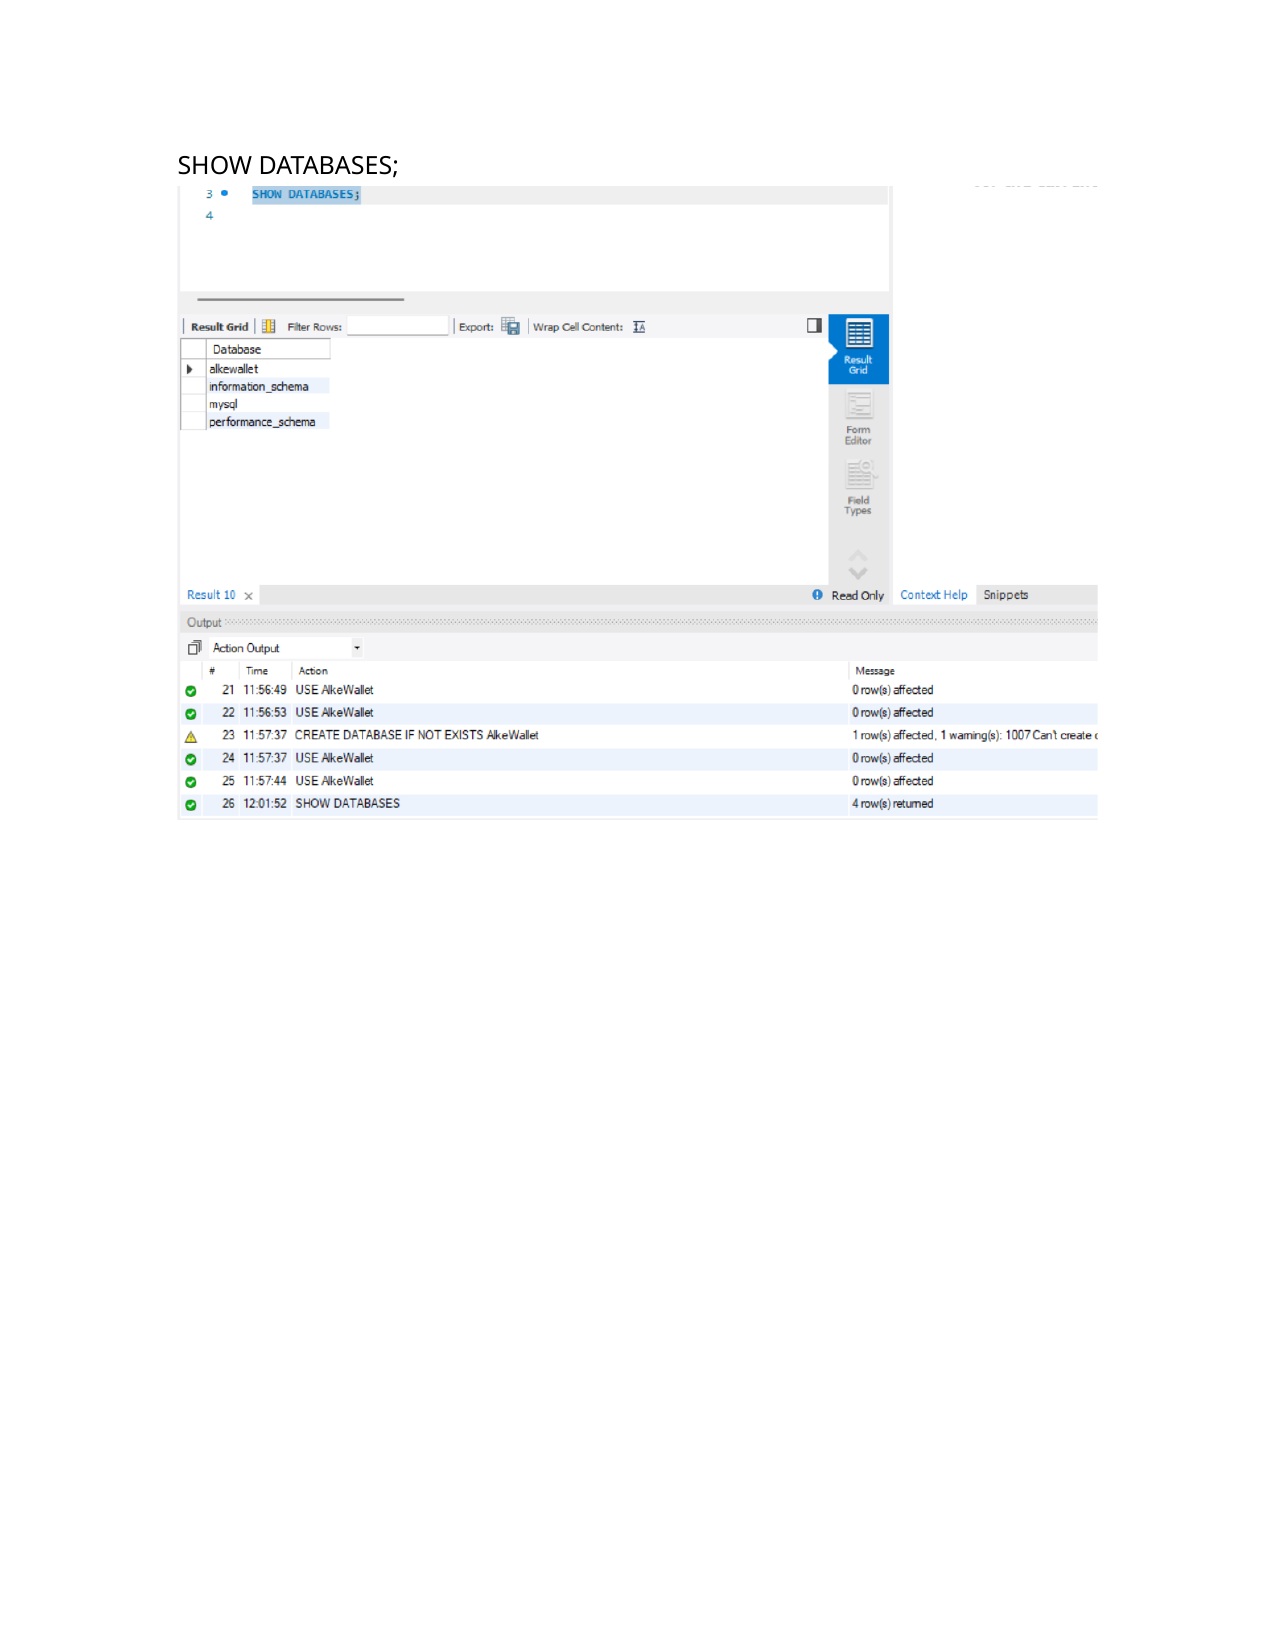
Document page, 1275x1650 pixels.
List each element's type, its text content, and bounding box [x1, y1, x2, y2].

text SHOW DATABASES; [177, 148, 1098, 186]
picture [177, 186, 1098, 820]
